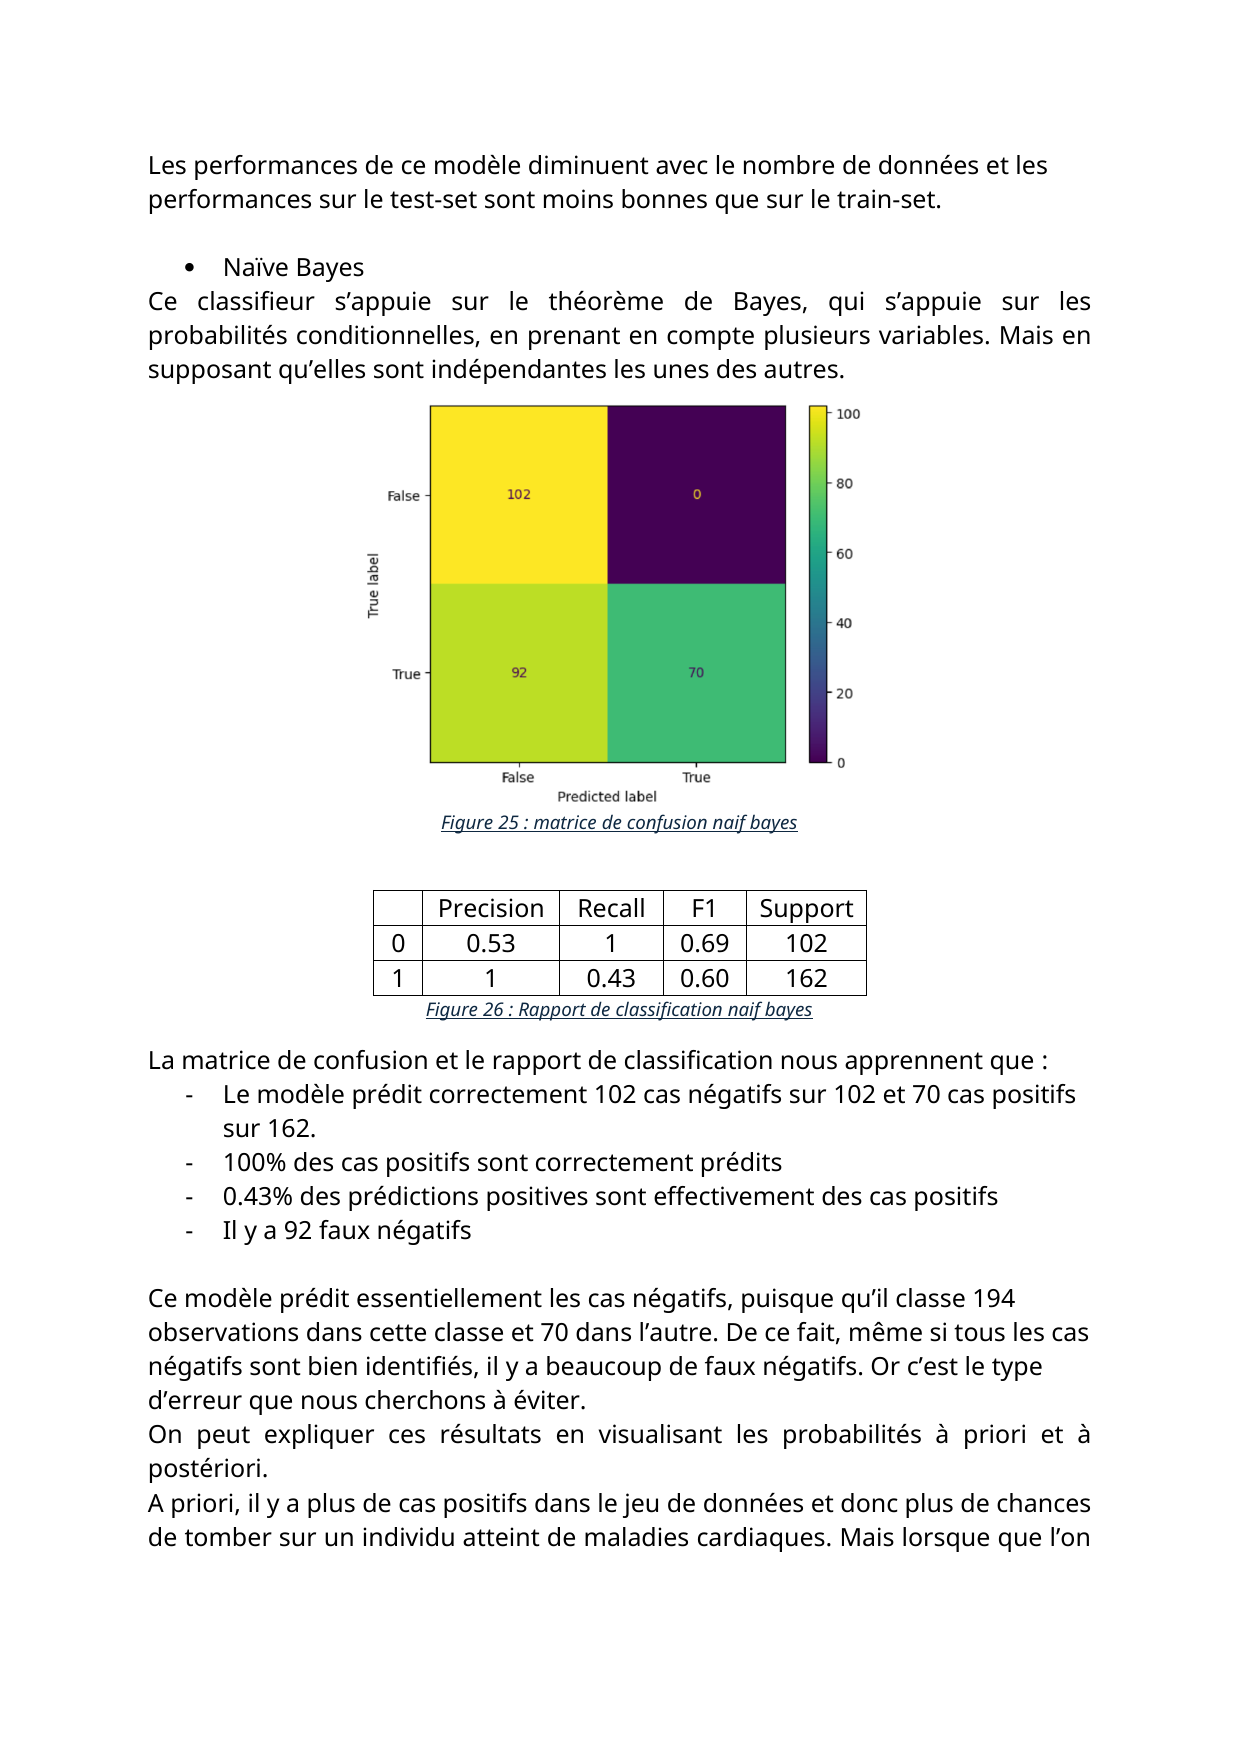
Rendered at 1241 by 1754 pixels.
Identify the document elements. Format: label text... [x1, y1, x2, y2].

picture [351, 386, 889, 810]
table_header [374, 891, 422, 925]
table_cell 1 [423, 961, 559, 995]
list Naïve Bayes [185, 250, 1093, 284]
list Il y a 92 faux négatifs [185, 1213, 1093, 1247]
list Le modèle prédit correctement 102 cas négatifs sur 102 et 70 cas positifs sur 162. [185, 1076, 1093, 1144]
table_cell 1 [374, 961, 422, 995]
text La matrice de confusion et le rapport de classification nous apprennent que : [148, 1042, 1093, 1076]
table_cell 0.60 [664, 961, 746, 995]
table_header Support [747, 891, 866, 925]
text Ce classifieur s’appuie sur le théorème de Bayes, qui s’appuie sur les probabilités conditionnelles, en prenant en compte plusieurs variables. Mais en supposant qu’elles sont indépendantes les unes des autres. [148, 284, 1093, 386]
list 0.43% des prédictions positives sont effectivement des cas positifs [185, 1179, 1093, 1213]
text Ce modèle prédit essentiellement les cas négatifs, puisque qu’il classe 194 observations dans cette classe et 70 dans l’autre. De ce fait, même si tous les cas négatifs sont bien identifiés, il y a beaucoup de faux négatifs. Or c’est le type d’erreur que nous cherchons à éviter. [148, 1281, 1093, 1417]
table_cell 102 [747, 926, 866, 960]
table_header Recall [560, 891, 663, 925]
text Les performances de ce modèle diminuent avec le nombre de données et les performances sur le test-set sont moins bonnes que sur le train-set. [148, 148, 1093, 216]
text Figure 25 : matrice de confusion naif bayes [148, 809, 1093, 835]
text Figure 26 : Rapport de classification naif bayes [148, 996, 1093, 1022]
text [148, 1485, 1093, 1553]
table_cell 0.69 [664, 926, 746, 960]
table_header F1 [664, 891, 746, 925]
table_cell 0.43 [560, 961, 663, 995]
table_cell 0.53 [423, 926, 559, 960]
table_cell 0 [374, 926, 422, 960]
table_cell 162 [747, 961, 866, 995]
list 100% des cas positifs sont correctement prédits [185, 1144, 1093, 1179]
text On peut expliquer ces résultats en visualisant les probabilités à priori et à postériori. [148, 1417, 1093, 1485]
table_cell 1 [560, 926, 663, 960]
table_header Precision [423, 891, 559, 925]
